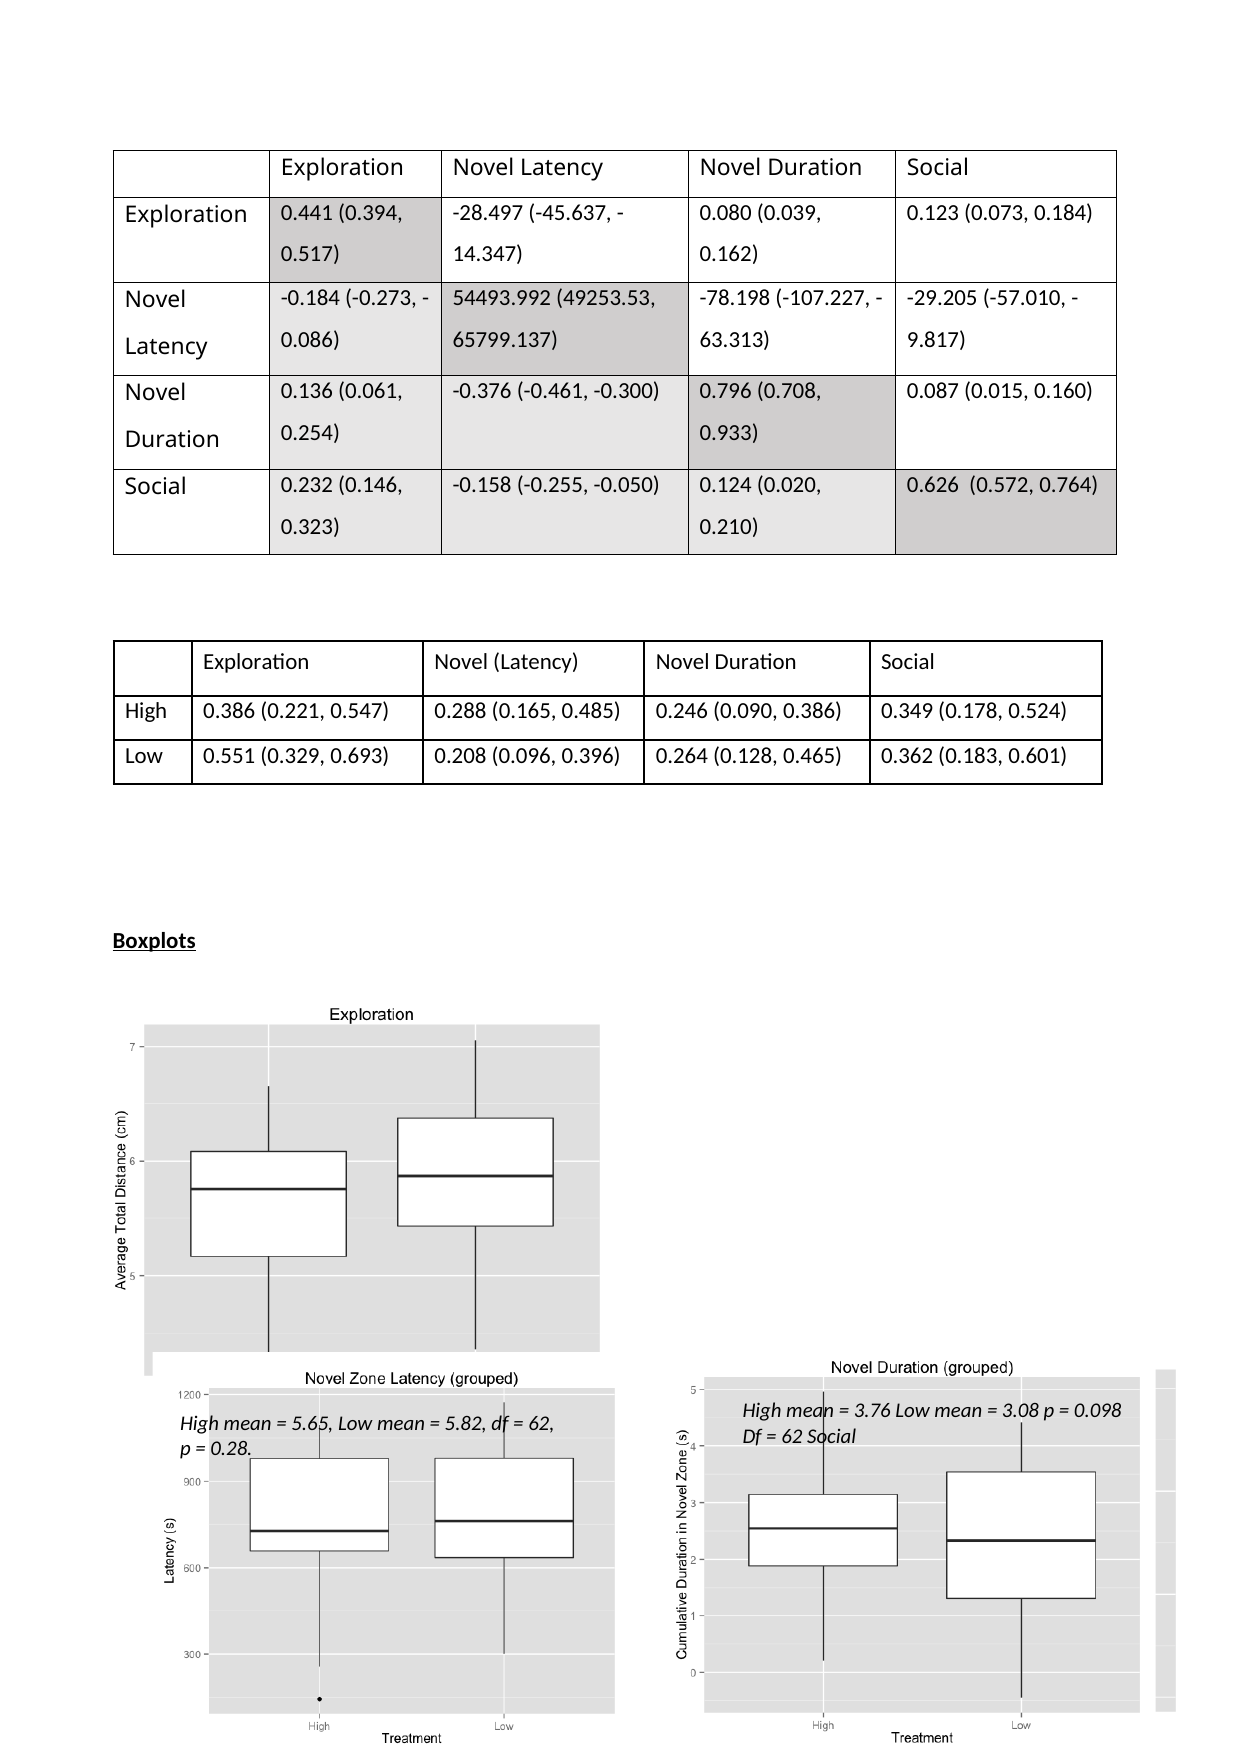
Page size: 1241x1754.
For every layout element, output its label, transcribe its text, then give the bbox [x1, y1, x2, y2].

table_header [114, 151, 269, 197]
table_header Social [896, 151, 1116, 197]
table_header [115, 642, 191, 694]
table_cell Novel Duration [114, 376, 269, 469]
table_cell 0.441 (0.394, 0.517) [270, 198, 441, 282]
table_cell 0.123 (0.073, 0.184) [896, 198, 1116, 282]
table_cell 0.264 (0.128, 0.465) [645, 741, 869, 783]
table_header Social [871, 642, 1101, 694]
table_cell -29.205 (-57.010, -9.817) [896, 283, 1116, 375]
table_header Exploration [270, 151, 441, 197]
table_cell Exploration [114, 198, 269, 282]
table_cell 0.288 (0.165, 0.485) [424, 697, 643, 739]
table_cell -0.376 (-0.461, -0.300) [442, 376, 688, 469]
table_cell 0.386 (0.221, 0.547) [193, 697, 422, 739]
picture [103, 987, 630, 1754]
table_cell Novel Latency [114, 283, 269, 375]
picture [664, 1333, 1190, 1754]
table_cell 0.124 (0.020, 0.210) [689, 470, 895, 554]
table_cell Social [114, 470, 269, 554]
table_cell 0.232 (0.146, 0.323) [270, 470, 441, 554]
table_cell -28.497 (-45.637, -14.347) [442, 198, 688, 282]
table_cell 0.796 (0.708, 0.933) [689, 376, 895, 469]
table_cell 0.208 (0.096, 0.396) [424, 741, 643, 783]
table_cell 0.362 (0.183, 0.601) [871, 741, 1101, 783]
table_cell -78.198 (-107.227, -63.313) [689, 283, 895, 375]
table_cell Low [115, 741, 191, 783]
table_cell High [115, 697, 191, 739]
text Boxplots [112, 926, 1128, 954]
table_cell -0.158 (-0.255, -0.050) [442, 470, 688, 554]
table_cell 0.349 (0.178, 0.524) [871, 697, 1101, 739]
table_cell 0.080 (0.039, 0.162) [689, 198, 895, 282]
table_cell -0.184 (-0.273, -0.086) [270, 283, 441, 375]
table_header Novel Duration [645, 642, 869, 694]
table_cell 54493.992 (49253.53, 65799.137) [442, 283, 688, 375]
table_header Novel Latency [442, 151, 688, 197]
table_header Novel Duration [689, 151, 895, 197]
table_cell 0.136 (0.061, 0.254) [270, 376, 441, 469]
table_header Exploration [193, 642, 422, 694]
table_header Novel (Latency) [424, 642, 643, 694]
table_cell 0.087 (0.015, 0.160) [896, 376, 1116, 469]
table_cell 0.626 (0.572, 0.764) [896, 470, 1116, 554]
table_cell 0.551 (0.329, 0.693) [193, 741, 422, 783]
table_cell 0.246 (0.090, 0.386) [645, 697, 869, 739]
